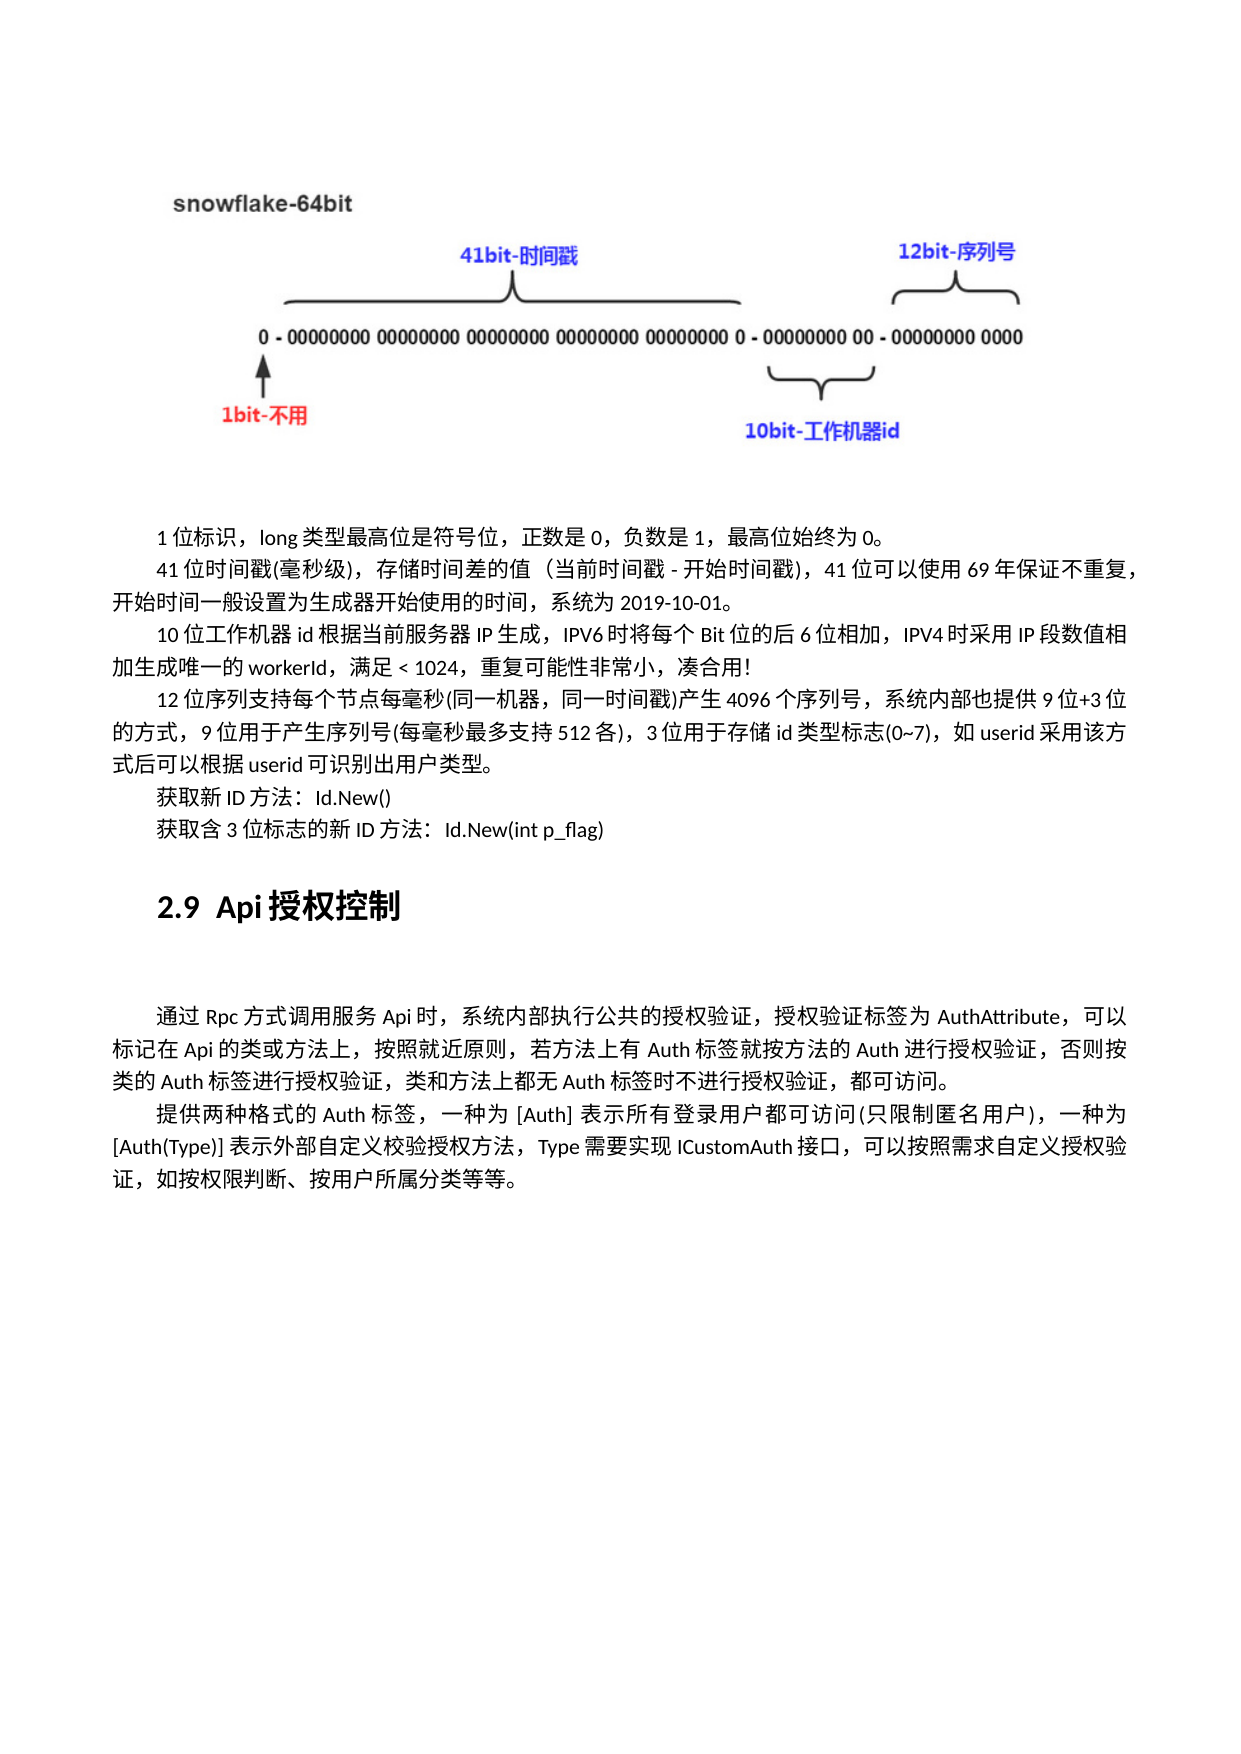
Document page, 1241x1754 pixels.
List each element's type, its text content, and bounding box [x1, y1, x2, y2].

text 通过Rpc方式调用服务Api时，系统内部执行公共的授权验证，授权验证标签为AuthAttribute，可以标记在Api的类或方法上，按照就近原则，若方法上有Auth标签就按方法的Auth进行授权验证，否则按类的Auth标签进行授权验证，类和方法上都无Auth标签时不进行授权验证，都可访问。 [112, 999, 1128, 1096]
subtitle Api授权控制 [157, 872, 1128, 937]
text 41位时间戳(毫秒级)，存储时间差的值（当前时间戳 - 开始时间戳)，41位可以使用69年保证不重复，开始时间一般设置为生成器开始使用的时间，系统为2019-10-01。 [112, 552, 1128, 617]
text 1位标识，long类型最高位是符号位，正数是0，负数是1，最高位始终为0。 [112, 519, 1128, 552]
text 获取含3位标志的新ID方法：Id.New(int p_flag) [112, 812, 1128, 844]
picture [112, 162, 1128, 506]
text 获取新ID方法：Id.New() [112, 779, 1128, 812]
text 10位工作机器id根据当前服务器IP生成，IPV6时将每个 Bit 位的后6位相加，IPV4时采用IP段数值相加生成唯一的workerId，满足 < 1024，重复可能性非常小，凑合用！ [112, 617, 1128, 682]
text 提供两种格式的Auth标签，一种为 [Auth] 表示所有登录用户都可访问(只限制匿名用户)，一种为 [Auth(Type)] 表示外部自定义校验授权方法，Type需要实现ICustomAuth接口，可以按照需求自定义授权验证，如按权限判断、按用户所属分类等等。 [112, 1096, 1128, 1194]
text 12位序列支持每个节点每毫秒(同一机器，同一时间戳)产生4096个序列号，系统内部也提供9位+3位的方式，9位用于产生序列号(每毫秒最多支持512各)，3位用于存储id类型标志(0~7)，如userid采用该方式后可以根据userid可识别出用户类型。 [112, 682, 1128, 779]
